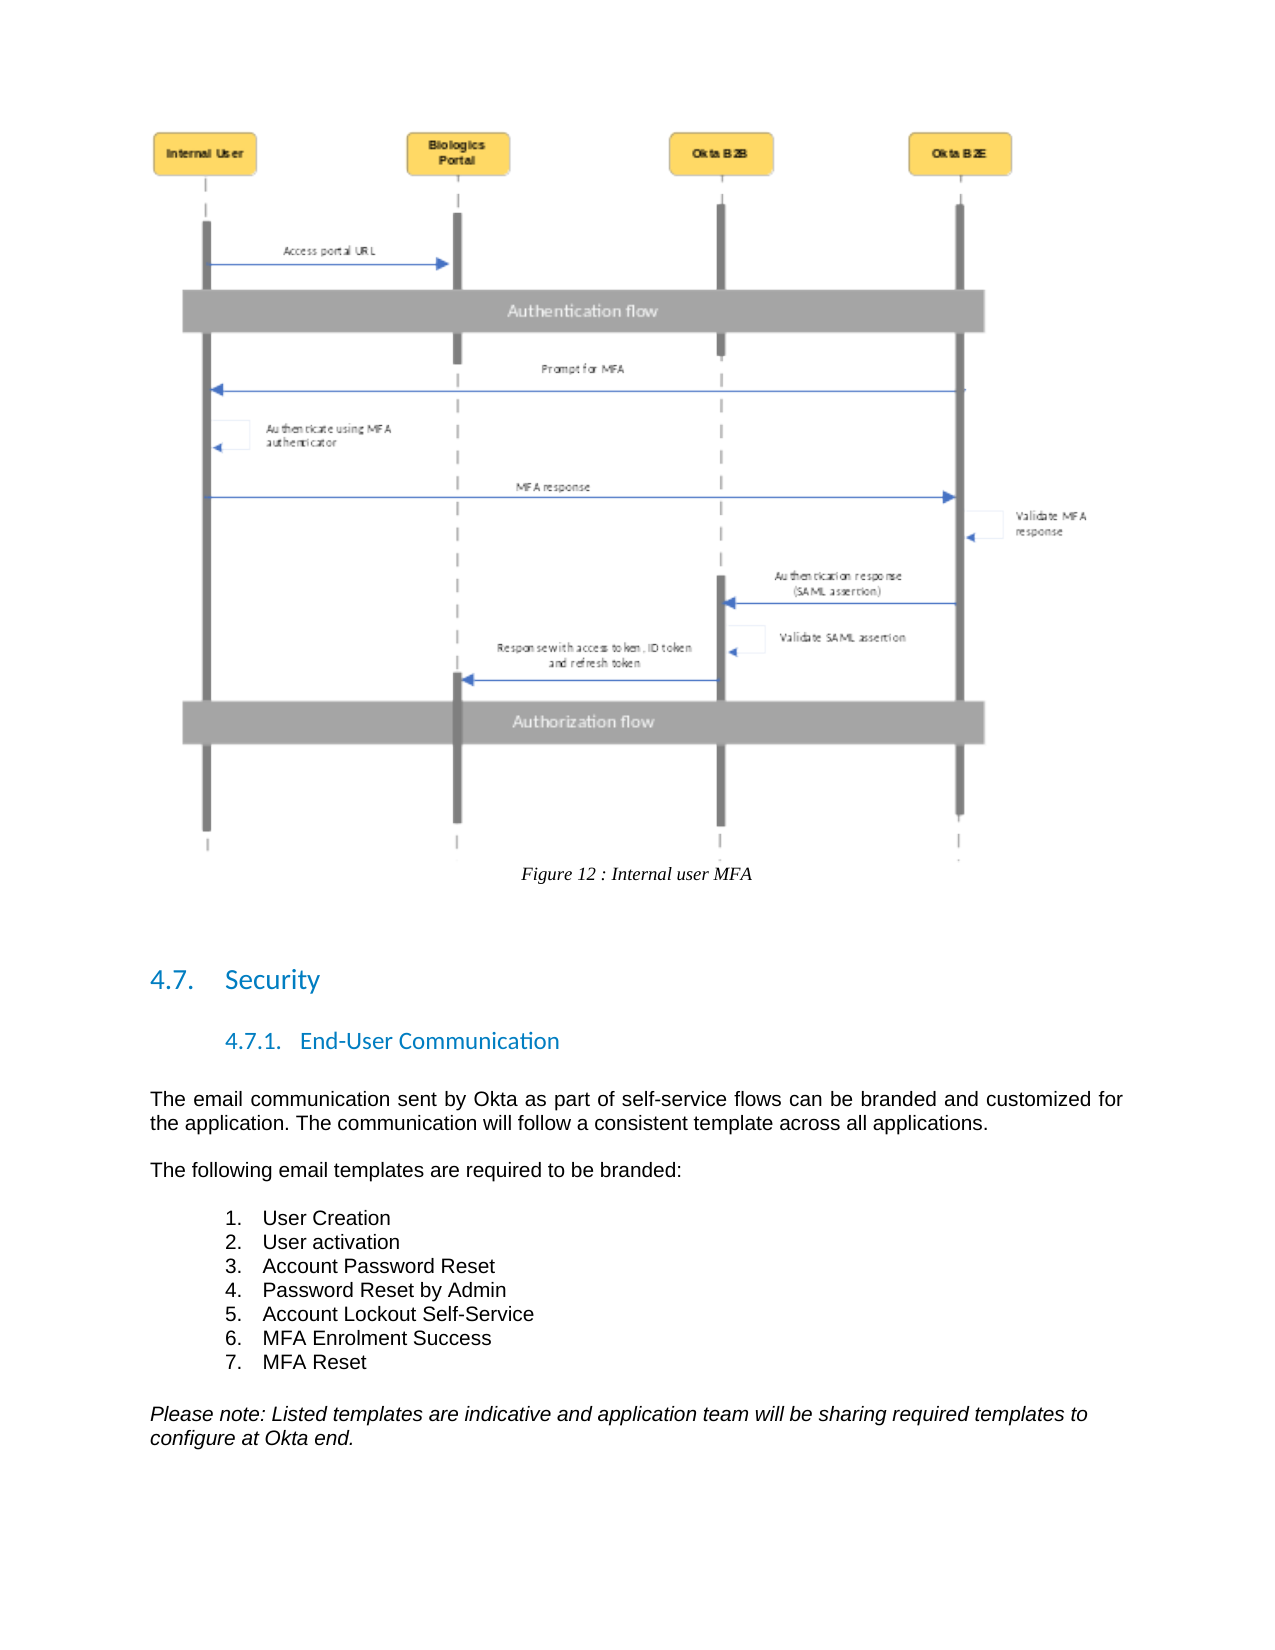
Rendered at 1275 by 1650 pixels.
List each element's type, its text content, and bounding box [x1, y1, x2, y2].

list User Creation [225, 1206, 1125, 1230]
text Figure 12 : Internal user MFA [150, 863, 1125, 884]
subtitle End-User Communication [225, 1025, 1125, 1056]
list Password Reset by Admin [225, 1278, 1125, 1302]
text The email communication sent by Okta as part of self-service flows can be branded and customized for the application. The communication will follow a consistent template across all applications. [150, 1086, 1125, 1134]
subtitle Security [150, 961, 1125, 997]
list MFA Enrolment Success [225, 1326, 1125, 1350]
text Please note: Listed templates are indicative and application team will be sharing required templates to configure at Okta end. [150, 1402, 1125, 1450]
list Account Password Reset [225, 1254, 1125, 1278]
list Account Lockout Self-Service [225, 1302, 1125, 1326]
list MFA Reset [225, 1350, 1125, 1374]
list User activation [225, 1230, 1125, 1254]
text The following email templates are required to be branded: [150, 1158, 1125, 1182]
